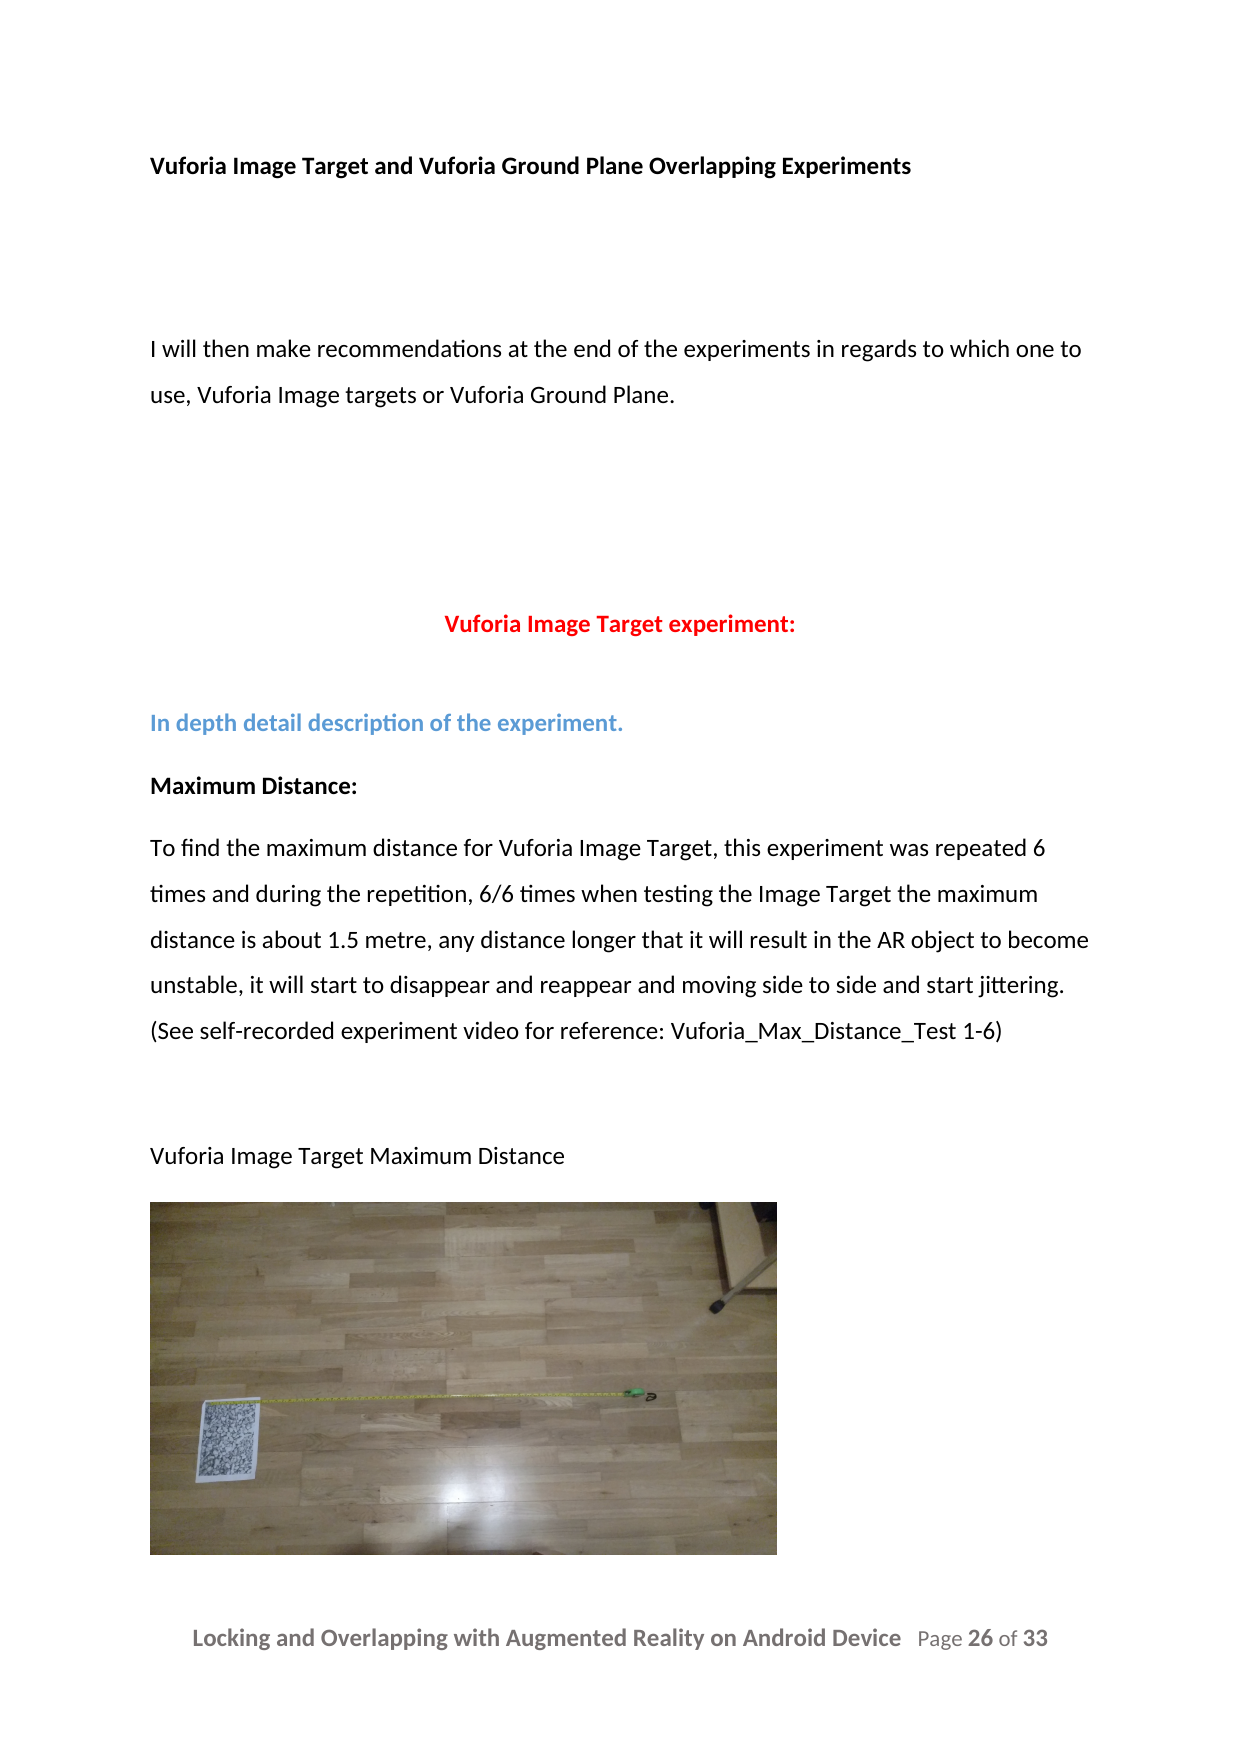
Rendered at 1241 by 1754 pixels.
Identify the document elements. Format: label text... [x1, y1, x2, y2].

text In depth detail description of the experiment. [150, 708, 1090, 738]
text To find the maximum distance for Vuforia Image Target, this experiment was repeated 6 times and during the repetition, 6/6 times when testing the Image Target the maximum distance is about 1.5 metre, any distance longer that it will result in the AR object to become unstable, it will start to disappear and reappear and moving side to side and start jittering. (See self-recorded experiment video for reference: Vuforia_Max_Distance_Test 1-6) [150, 832, 1090, 1046]
picture [150, 1202, 777, 1555]
text I will then make recommendations at the end of the experiments in regards to which one to use, Vuforia Image targets or Vuforia Ground Plane. [150, 333, 1090, 410]
text Maximum Distance: [150, 770, 1090, 801]
text Vuforia Image Target and Vuforia Ground Plane Overlapping Experiments [150, 150, 1090, 181]
text Vuforia Image Target Maximum Distance [150, 1140, 1090, 1171]
text Vuforia Image Target experiment: [150, 608, 1090, 639]
